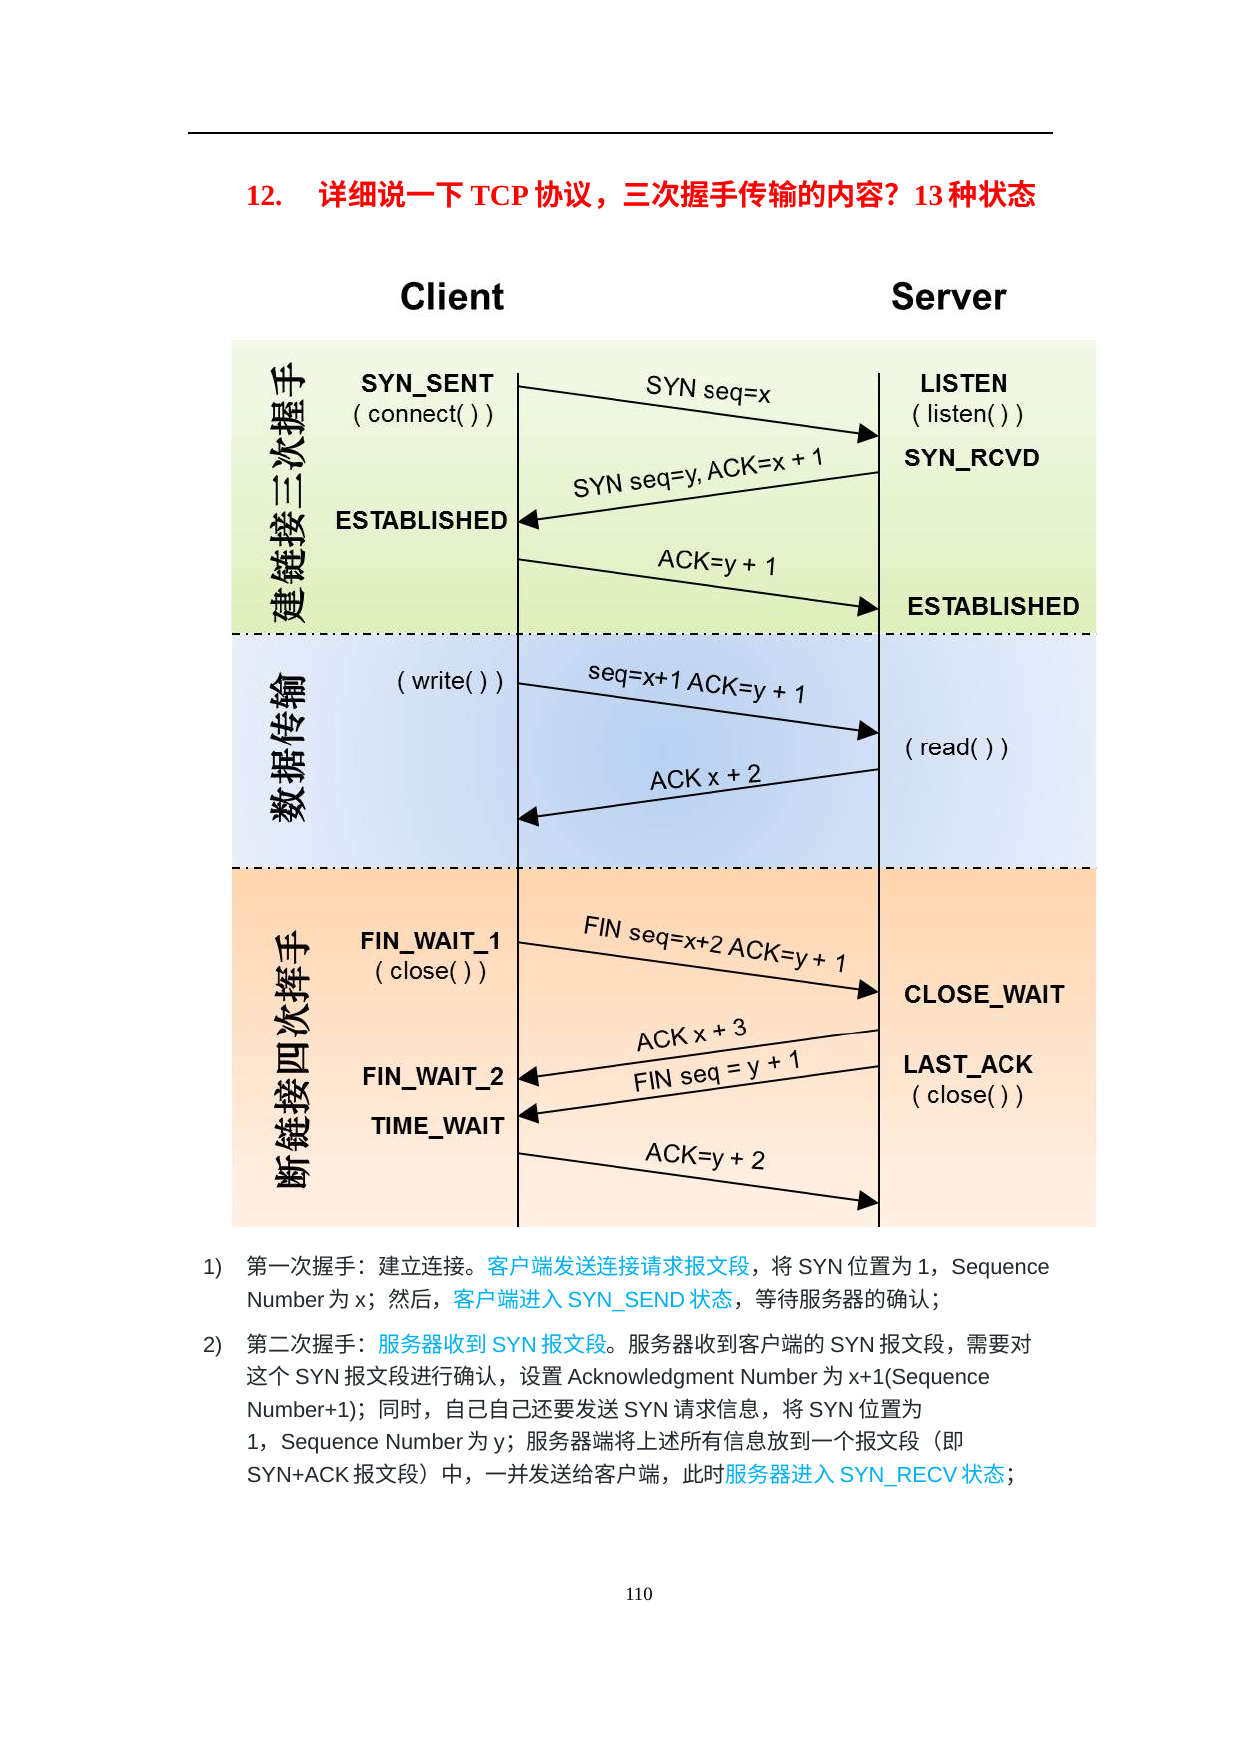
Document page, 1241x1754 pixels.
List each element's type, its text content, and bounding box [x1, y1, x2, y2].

subtitle 详细说一下TCP协议，三次握手传输的内容？13种状态 [187, 160, 1053, 225]
list 第一次握手：建立连接。客户端发送连接请求报文段，将SYN位置为1，Sequence Number为x；然后，客户端进入SYN_SEND状态，等待服务器的确认； [203, 1249, 1053, 1314]
picture [231, 261, 1097, 1227]
list 第二次握手：服务器收到SYN报文段。服务器收到客户端的SYN报文段，需要对这个SYN报文段进行确认，设置Acknowledgment Number为x+1(Sequence Number+1)；同时，自己自己还要发送SYN请求信息，将SYN位置为1，Sequence Number为y；服务器端将上述所有信息放到一个报文段（即SYN+ACK报文段）中，一并发送给客户端，此时服务器进入SYN_RECV状态； [203, 1326, 1053, 1489]
